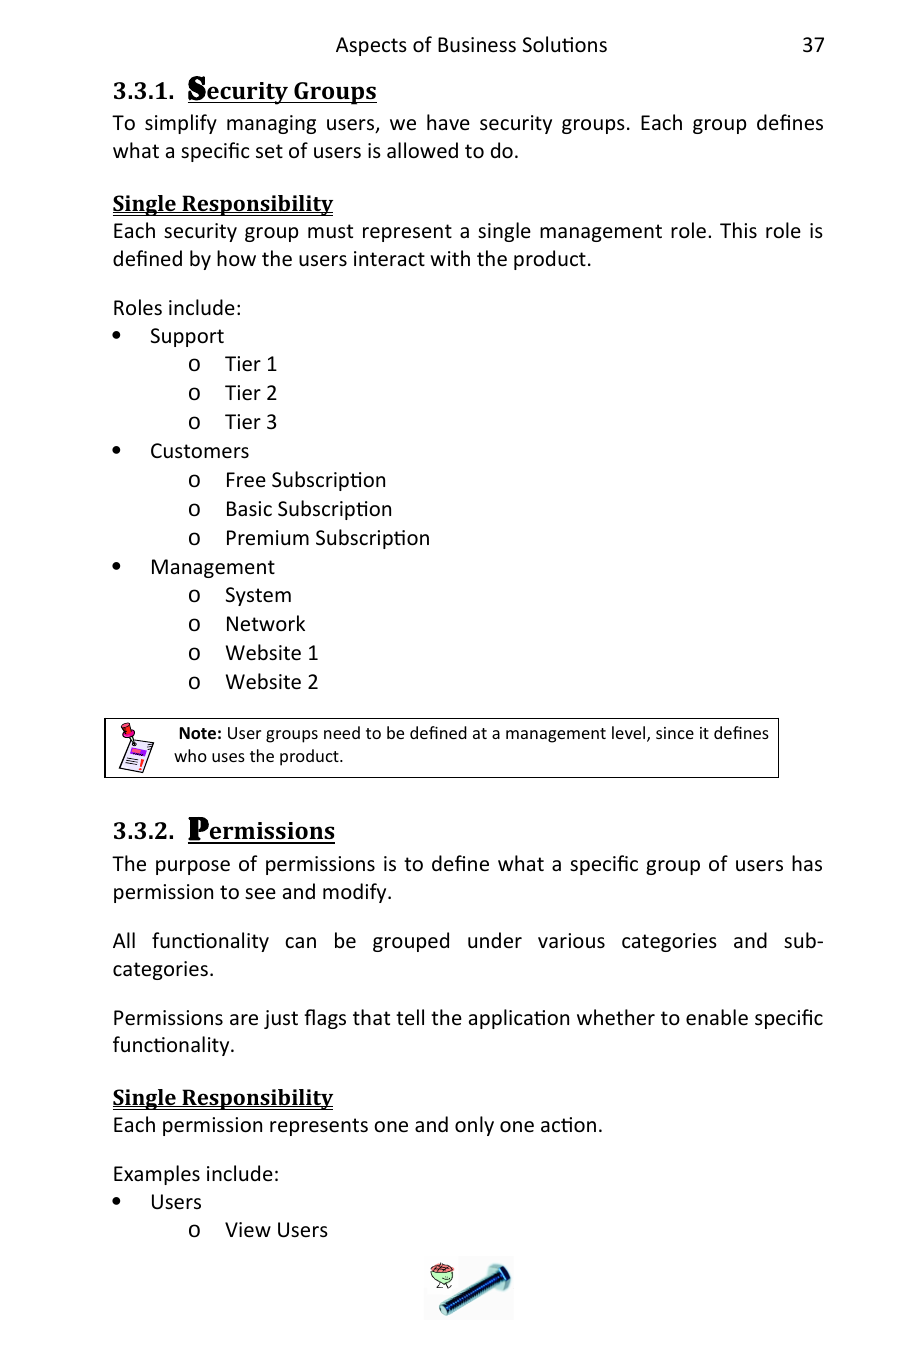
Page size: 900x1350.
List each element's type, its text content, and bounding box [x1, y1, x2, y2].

text Examples include: [112, 1159, 825, 1187]
list Website 1 [187, 638, 825, 668]
list Tier 3 [187, 407, 825, 437]
text Single Responsibility [112, 189, 825, 216]
text All functionality can be grouped under various categories and sub-categories. [112, 926, 825, 982]
text Single Responsibility [112, 1084, 825, 1111]
list View Users [187, 1215, 825, 1244]
list Tier 2 [187, 378, 825, 407]
picture [423, 1256, 514, 1320]
list Website 2 [187, 668, 825, 697]
list Management [112, 552, 825, 580]
text Each security group must represent a single management role. This role is defined by how the users interact with the product. [112, 216, 825, 272]
text To simplify managing users, we have security groups. Each group defines what a specific set of users is allowed to do. [112, 108, 825, 164]
text Permissions are just flags that tell the application whether to enable specific functionality. [112, 1003, 825, 1059]
text Each permission represents one and only one action. [112, 1111, 825, 1138]
list Users [112, 1187, 825, 1215]
text The purpose of permissions is to define what a specific group of users has permission to see and modify. [112, 849, 825, 905]
list Security Groups [112, 75, 825, 108]
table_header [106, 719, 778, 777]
list Free Subscription [187, 465, 825, 494]
list Permissions [112, 816, 825, 849]
list Network [187, 609, 825, 638]
text Roles include: [112, 293, 825, 321]
list Support [112, 321, 825, 349]
list System [187, 580, 825, 609]
list Basic Subscription [187, 494, 825, 523]
list Premium Subscription [187, 523, 825, 552]
list Customers [112, 437, 825, 465]
list Tier 1 [187, 349, 825, 378]
